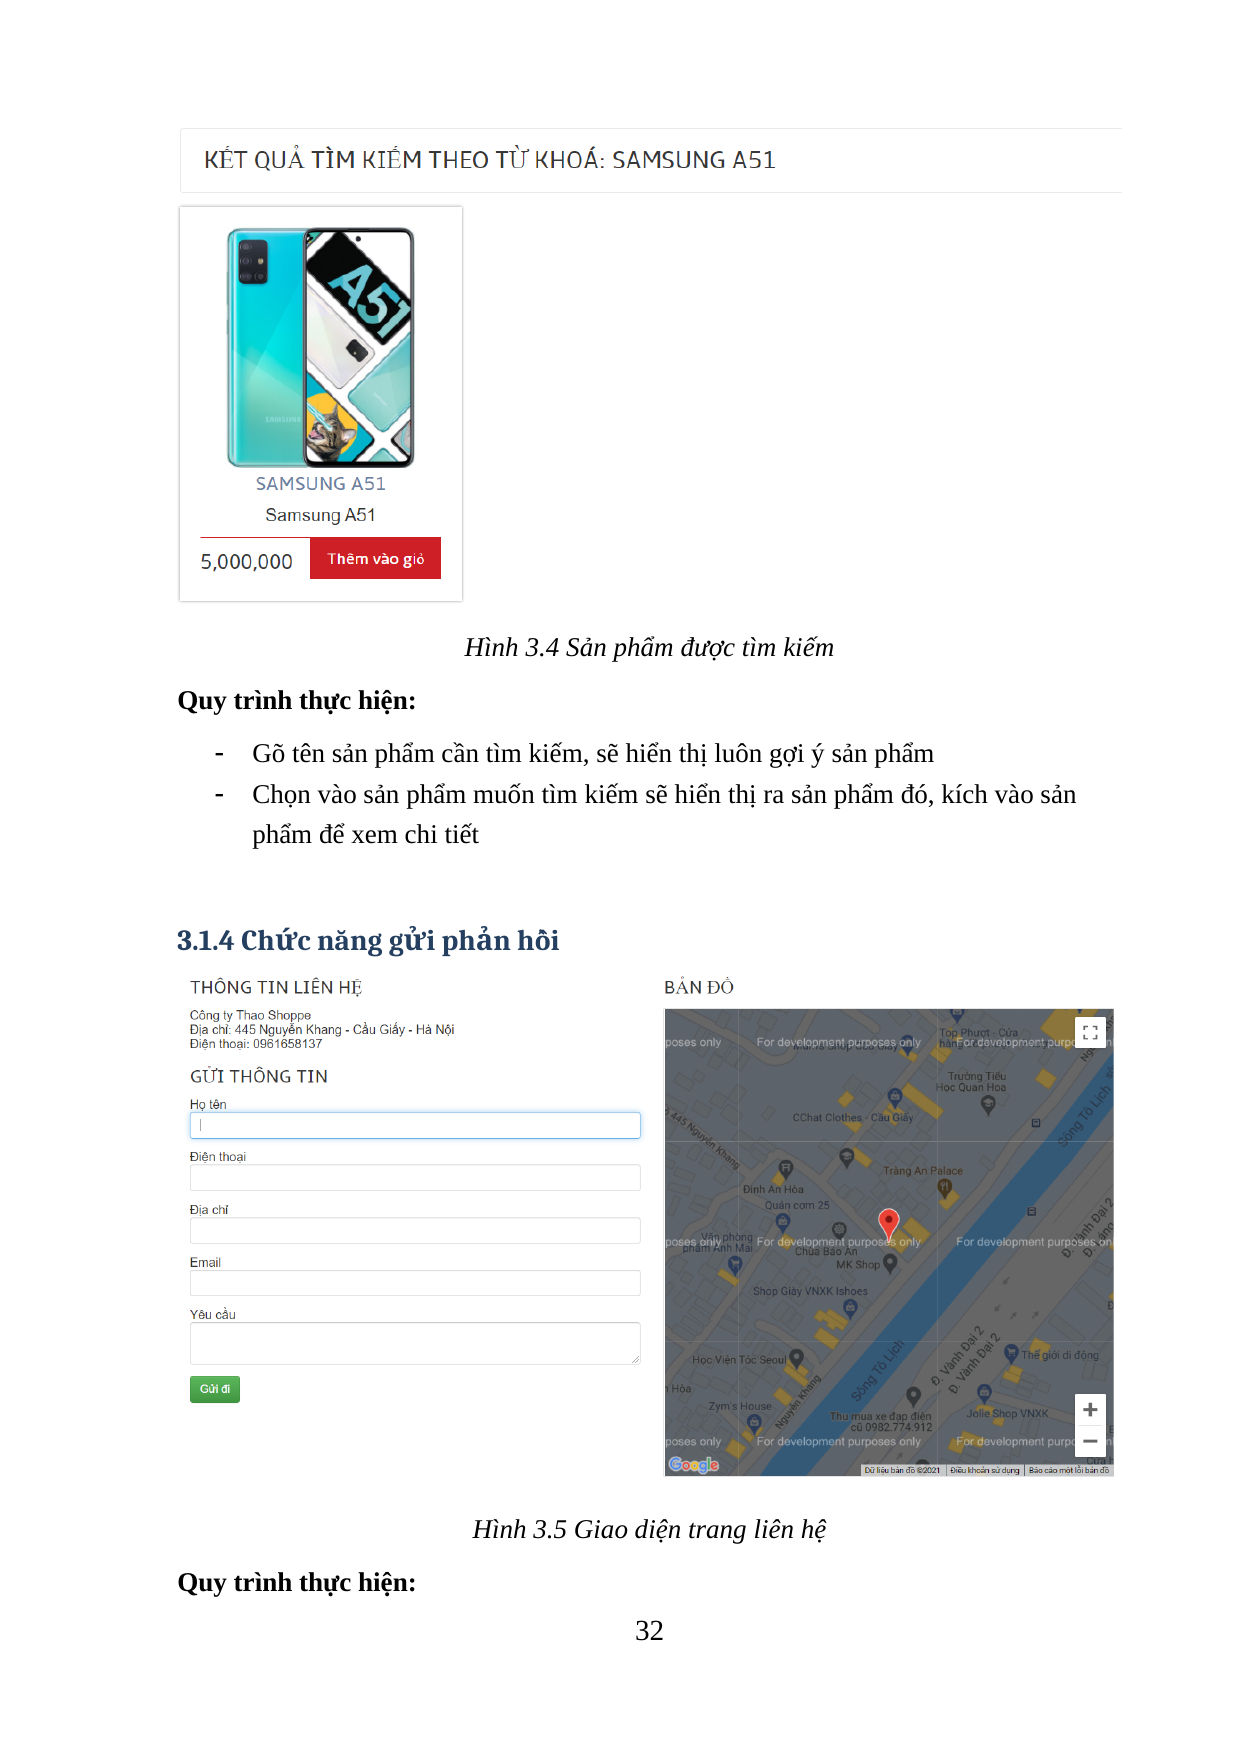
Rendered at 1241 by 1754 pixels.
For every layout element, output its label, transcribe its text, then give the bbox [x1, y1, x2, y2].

text Hình 3.4 Sản phẩm được tìm kiếm [177, 631, 1122, 662]
text Hình 3.5 Giao diện trang liên hệ [177, 1513, 1122, 1544]
subtitle 3.1.4 Chức năng gửi phản hồi [177, 924, 1122, 958]
list Chọn vào sản phẩm muốn tìm kiếm sẽ hiển thị ra sản phẩm đó, kích vào sản phẩm để xem chi tiết [214, 778, 1122, 849]
list Gõ tên sản phẩm cần tìm kiếm, sẽ hiển thị luôn gợi ý sản phẩm [214, 737, 1122, 768]
picture [177, 970, 1122, 1491]
picture [177, 118, 1122, 619]
text Quy trình thực hiện: [177, 1566, 1122, 1597]
text Quy trình thực hiện: [177, 684, 1122, 715]
